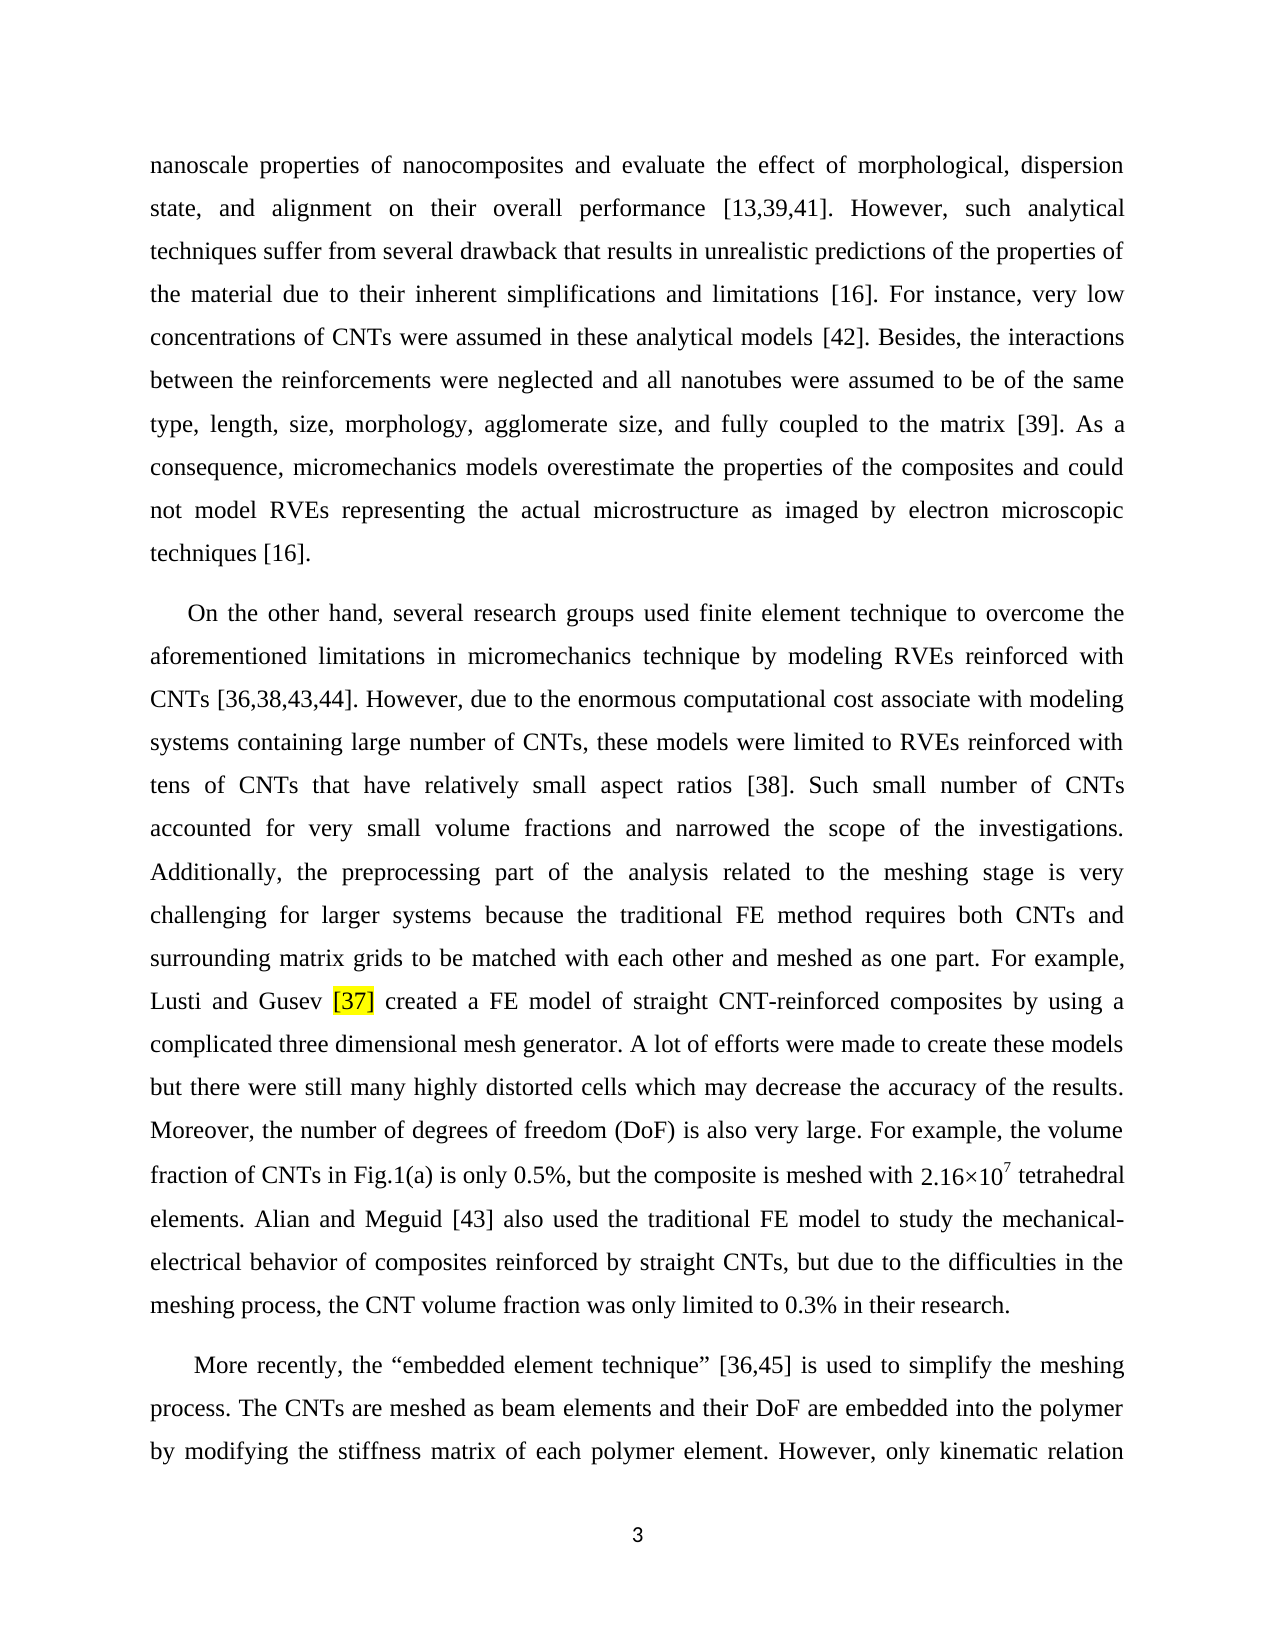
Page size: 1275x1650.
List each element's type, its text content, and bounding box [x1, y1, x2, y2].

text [150, 150, 1125, 567]
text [150, 1350, 1125, 1465]
text On the other hand, several research groups used finite element technique to overcome the aforementioned limitations in micromechanics technique by modeling RVEs reinforced with CNTs [36,38,43,44]. However, due to the enormous computational cost associate with modeling systems containing large number of CNTs, these models were limited to RVEs reinforced with tens of CNTs that have relatively small aspect ratios [38]. Such small number of CNTs accounted for very small volume fractions and narrowed the scope of the investigations. Additionally, the preprocessing part of the analysis related to the meshing stage is very challenging for larger systems because the traditional FE method requires both CNTs and surrounding matrix grids to be matched with each other and meshed as one part. For example, Lusti and Gusev [37] created a FE model of straight CNT-reinforced composites by using a complicated three dimensional mesh generator. A lot of efforts were made to create these models but there were still many highly distorted cells which may decrease the accuracy of the results. Moreover, the number of degrees of freedom (DoF) is also very large. For example, the volume fraction of CNTs in Fig.1(a) is only 0.5%, but the composite is meshed with tetrahedral elements. Alian and Meguid [43] also used the traditional FE model to study the mechanical-electrical behavior of composites reinforced by straight CNTs, but due to the difficulties in the meshing process, the CNT volume fraction was only limited to 0.3% in their research. [150, 598, 1125, 1319]
